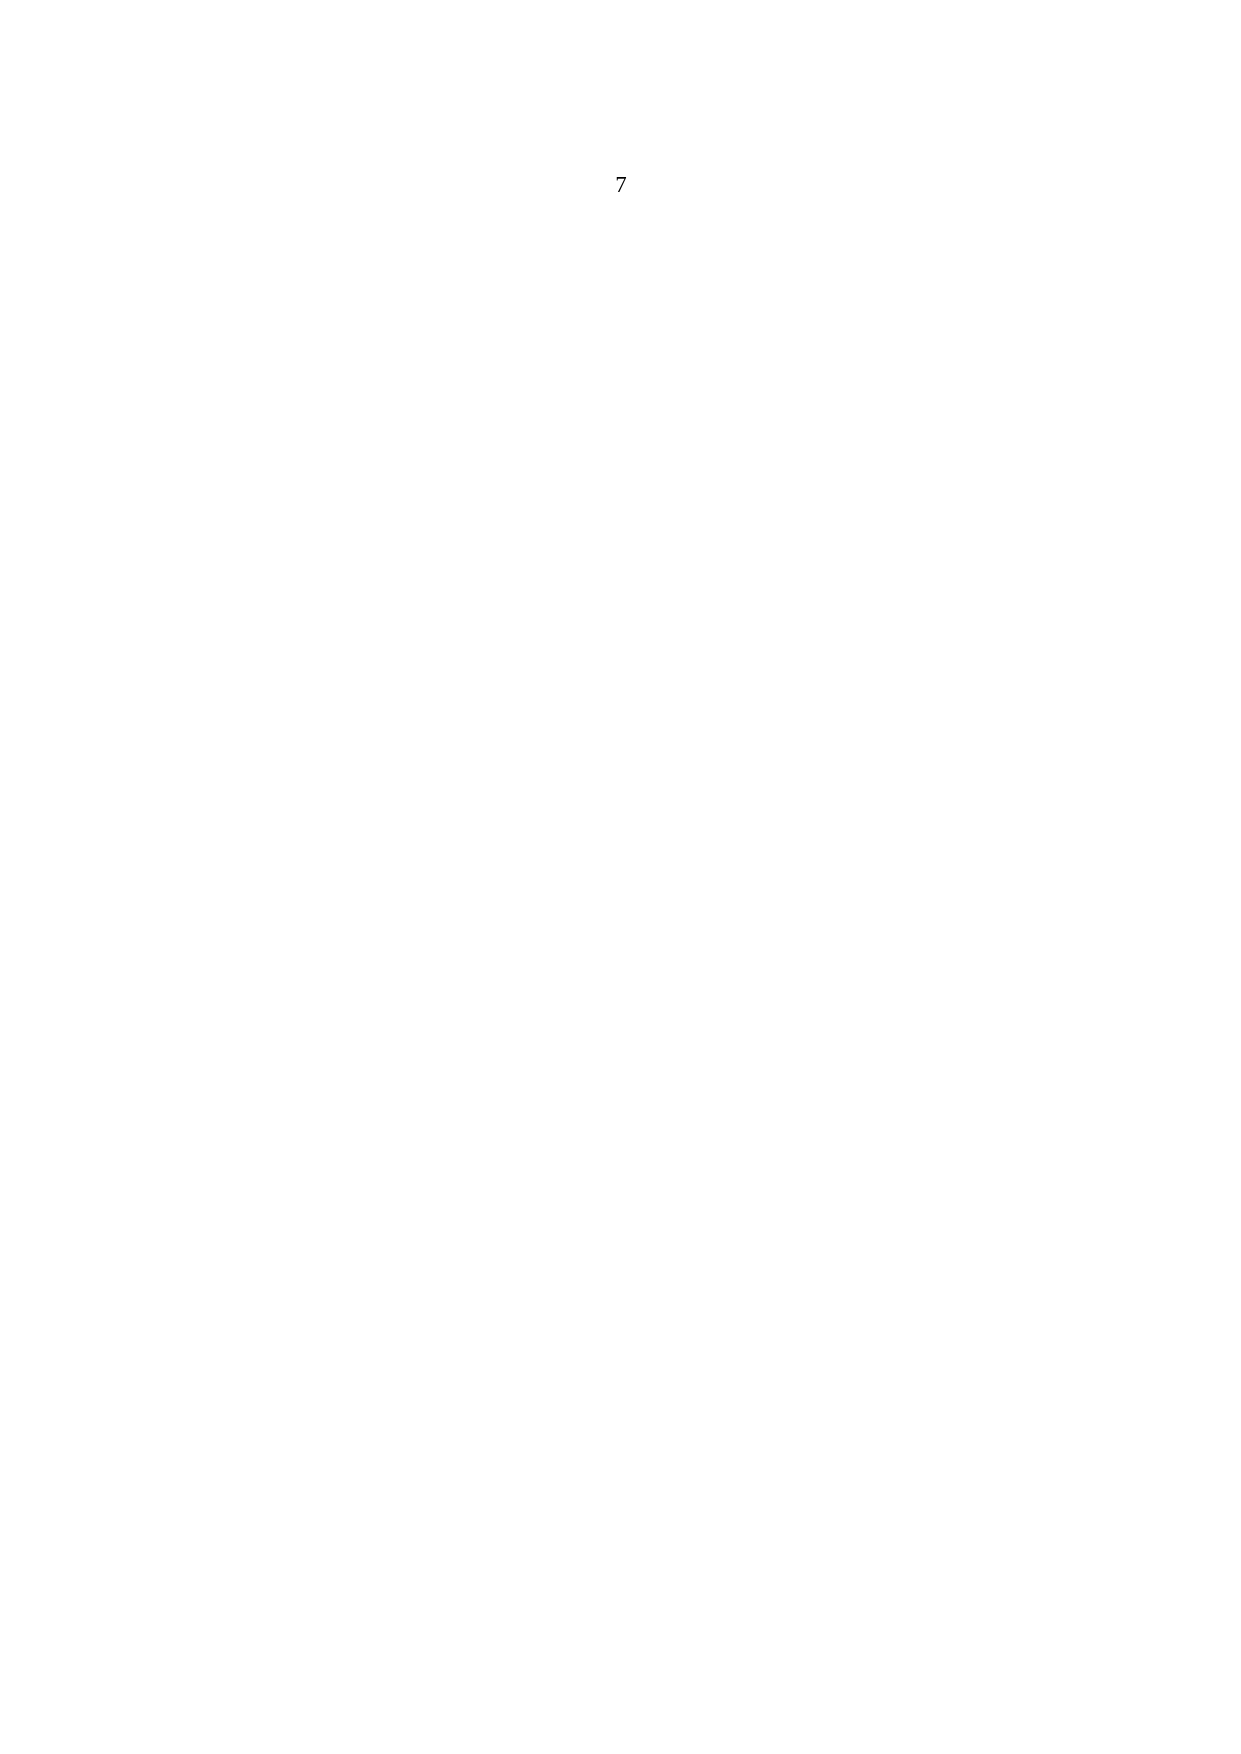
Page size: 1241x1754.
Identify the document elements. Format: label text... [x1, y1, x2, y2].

text 7 [146, 171, 1096, 197]
